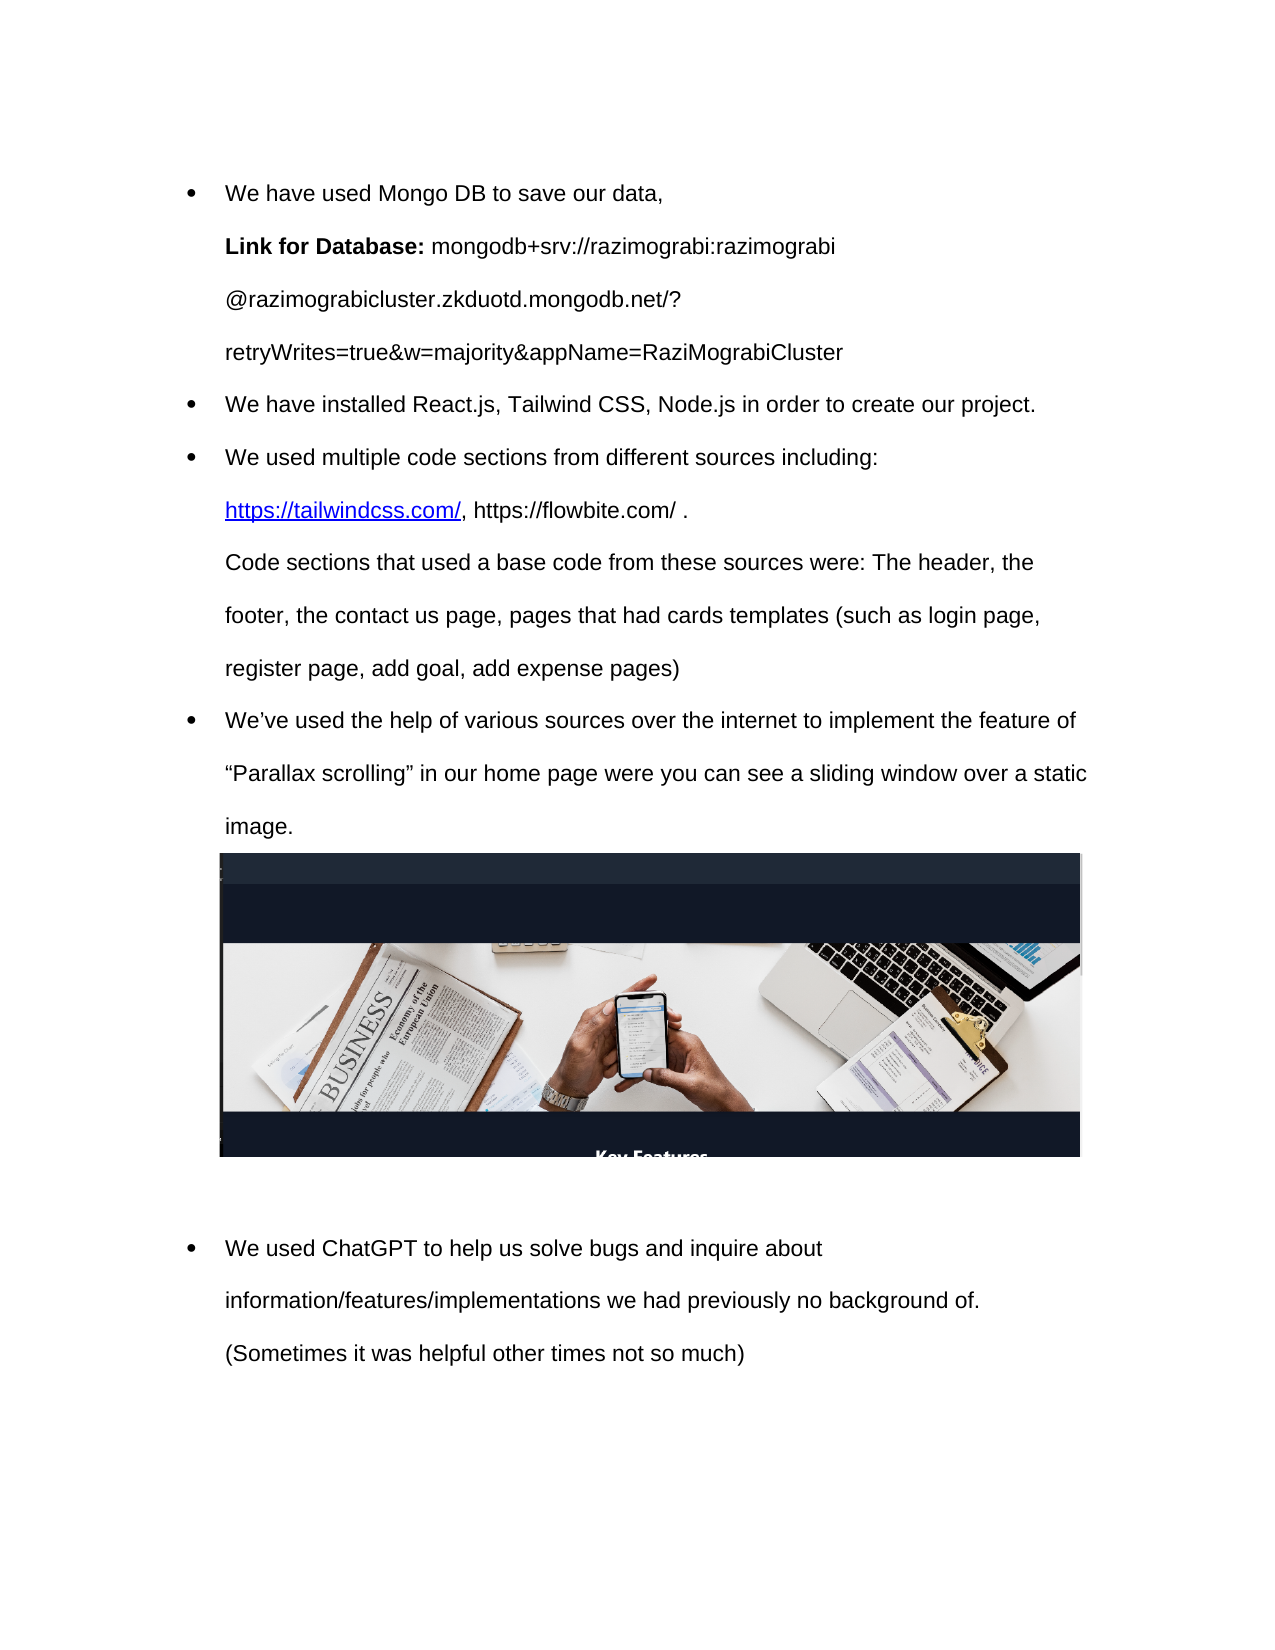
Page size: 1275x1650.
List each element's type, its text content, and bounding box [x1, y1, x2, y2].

list Code sections that used a base code from these sources were: The header, the footer, the contact us page, pages that had cards templates (such as login page, register page, add goal, add expense pages) [225, 549, 1088, 681]
list We have used Mongo DB to save our data, [187, 180, 1088, 207]
list We’ve used the help of various sources over the internet to implement the feature of “Parallax scrolling” in our home page were you can see a sliding window over a static image. [187, 707, 1088, 839]
list We have installed React.js, Tailwind CSS, Node.js in order to create our project. [187, 391, 1088, 418]
list We used multiple code sections from different sources including: https://tailwindcss.com/, https://flowbite.com/ . [187, 444, 1088, 523]
list We used ChatGPT to help us solve bugs and inquire about information/features/implementations we had previously no background of.(Sometimes it was helpful other times not so much) [187, 1234, 1088, 1366]
picture [219, 853, 1083, 1157]
list Link for Database: mongodb+srv://razimograbi:razimograbi @razimograbicluster.zkduotd.mongodb.net/?retryWrites=true&w=majority&appName=RaziMograbiCluster [225, 233, 1088, 365]
